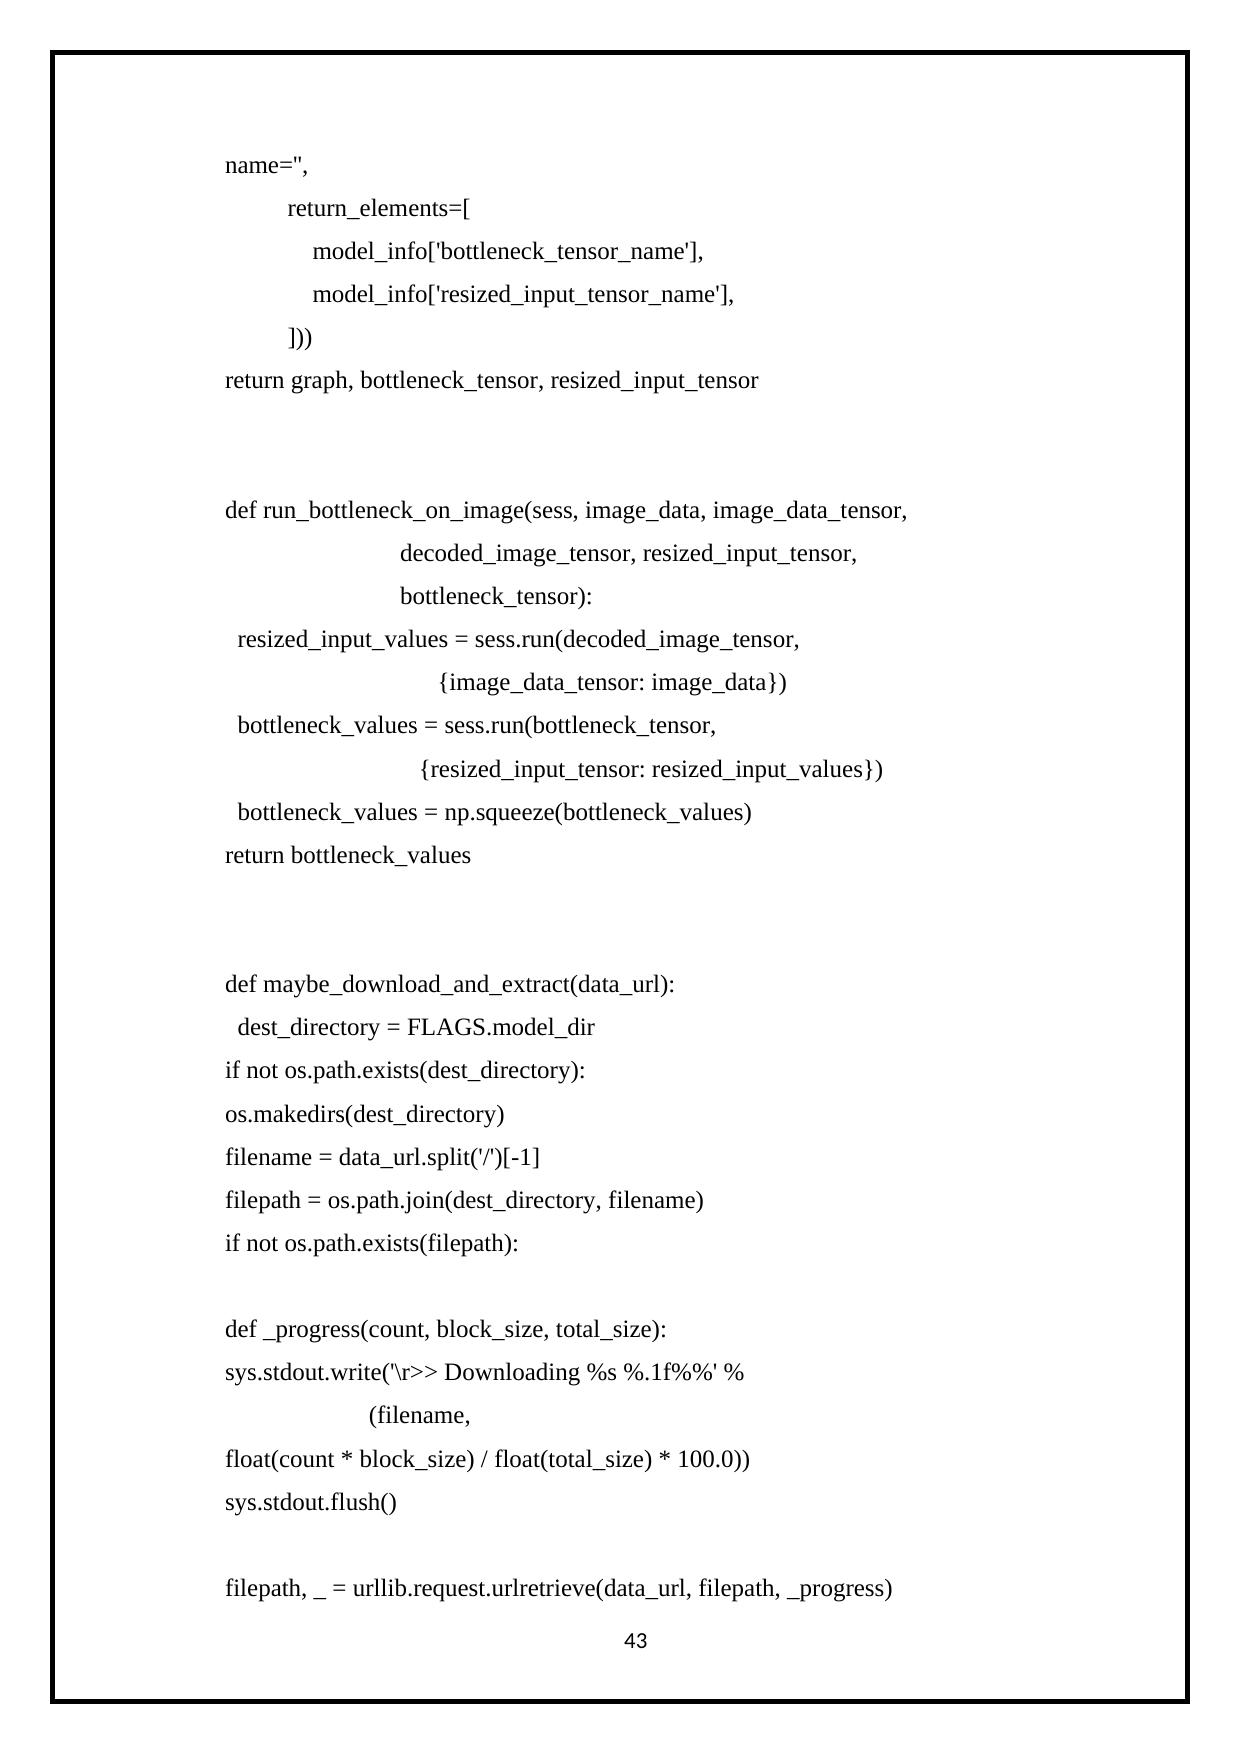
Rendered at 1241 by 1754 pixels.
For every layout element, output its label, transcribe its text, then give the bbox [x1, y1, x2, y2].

text filename = data_url.split('/')[-1] [225, 1142, 1087, 1171]
text decoded_image_tensor, resized_input_tensor, [225, 538, 1087, 567]
text (filename, [225, 1401, 1087, 1429]
text bottleneck_values = np.squeeze(bottleneck_values) [225, 797, 1087, 826]
text {resized_input_tensor: resized_input_values}) [225, 754, 1087, 782]
text sys.stdout.write('\r>> Downloading %s %.1f%%' % [225, 1357, 1087, 1386]
text return_elements=[ [225, 193, 1087, 222]
text def maybe_download_and_extract(data_url): [225, 969, 1087, 998]
text float(count * block_size) / float(total_size) * 100.0)) [225, 1444, 1087, 1472]
text return graph, bottleneck_tensor, resized_input_tensor [225, 366, 1087, 394]
text os.makedirs(dest_directory) [225, 1099, 1087, 1127]
text ])) [225, 322, 1087, 351]
text filepath, _ = urllib.request.urlretrieve(data_url, filepath, _progress) [225, 1573, 1087, 1602]
text model_info['bottleneck_tensor_name'], [225, 236, 1087, 265]
text dest_directory = FLAGS.model_dir [225, 1012, 1087, 1041]
text resized_input_values = sess.run(decoded_image_tensor, [225, 624, 1087, 653]
text if not os.path.exists(filepath): [225, 1228, 1087, 1257]
text sys.stdout.flush() [225, 1487, 1087, 1516]
text model_info['resized_input_tensor_name'], [225, 279, 1087, 308]
text {image_data_tensor: image_data}) [225, 667, 1087, 696]
text bottleneck_values = sess.run(bottleneck_tensor, [225, 711, 1087, 739]
text if not os.path.exists(dest_directory): [225, 1056, 1087, 1084]
text filepath = os.path.join(dest_directory, filename) [225, 1185, 1087, 1214]
text name='', [225, 150, 1087, 179]
text def _progress(count, block_size, total_size): [225, 1314, 1087, 1343]
text def run_bottleneck_on_image(sess, image_data, image_data_tensor, [225, 495, 1087, 524]
text return bottleneck_values [225, 840, 1087, 869]
text bottleneck_tensor): [225, 581, 1087, 610]
